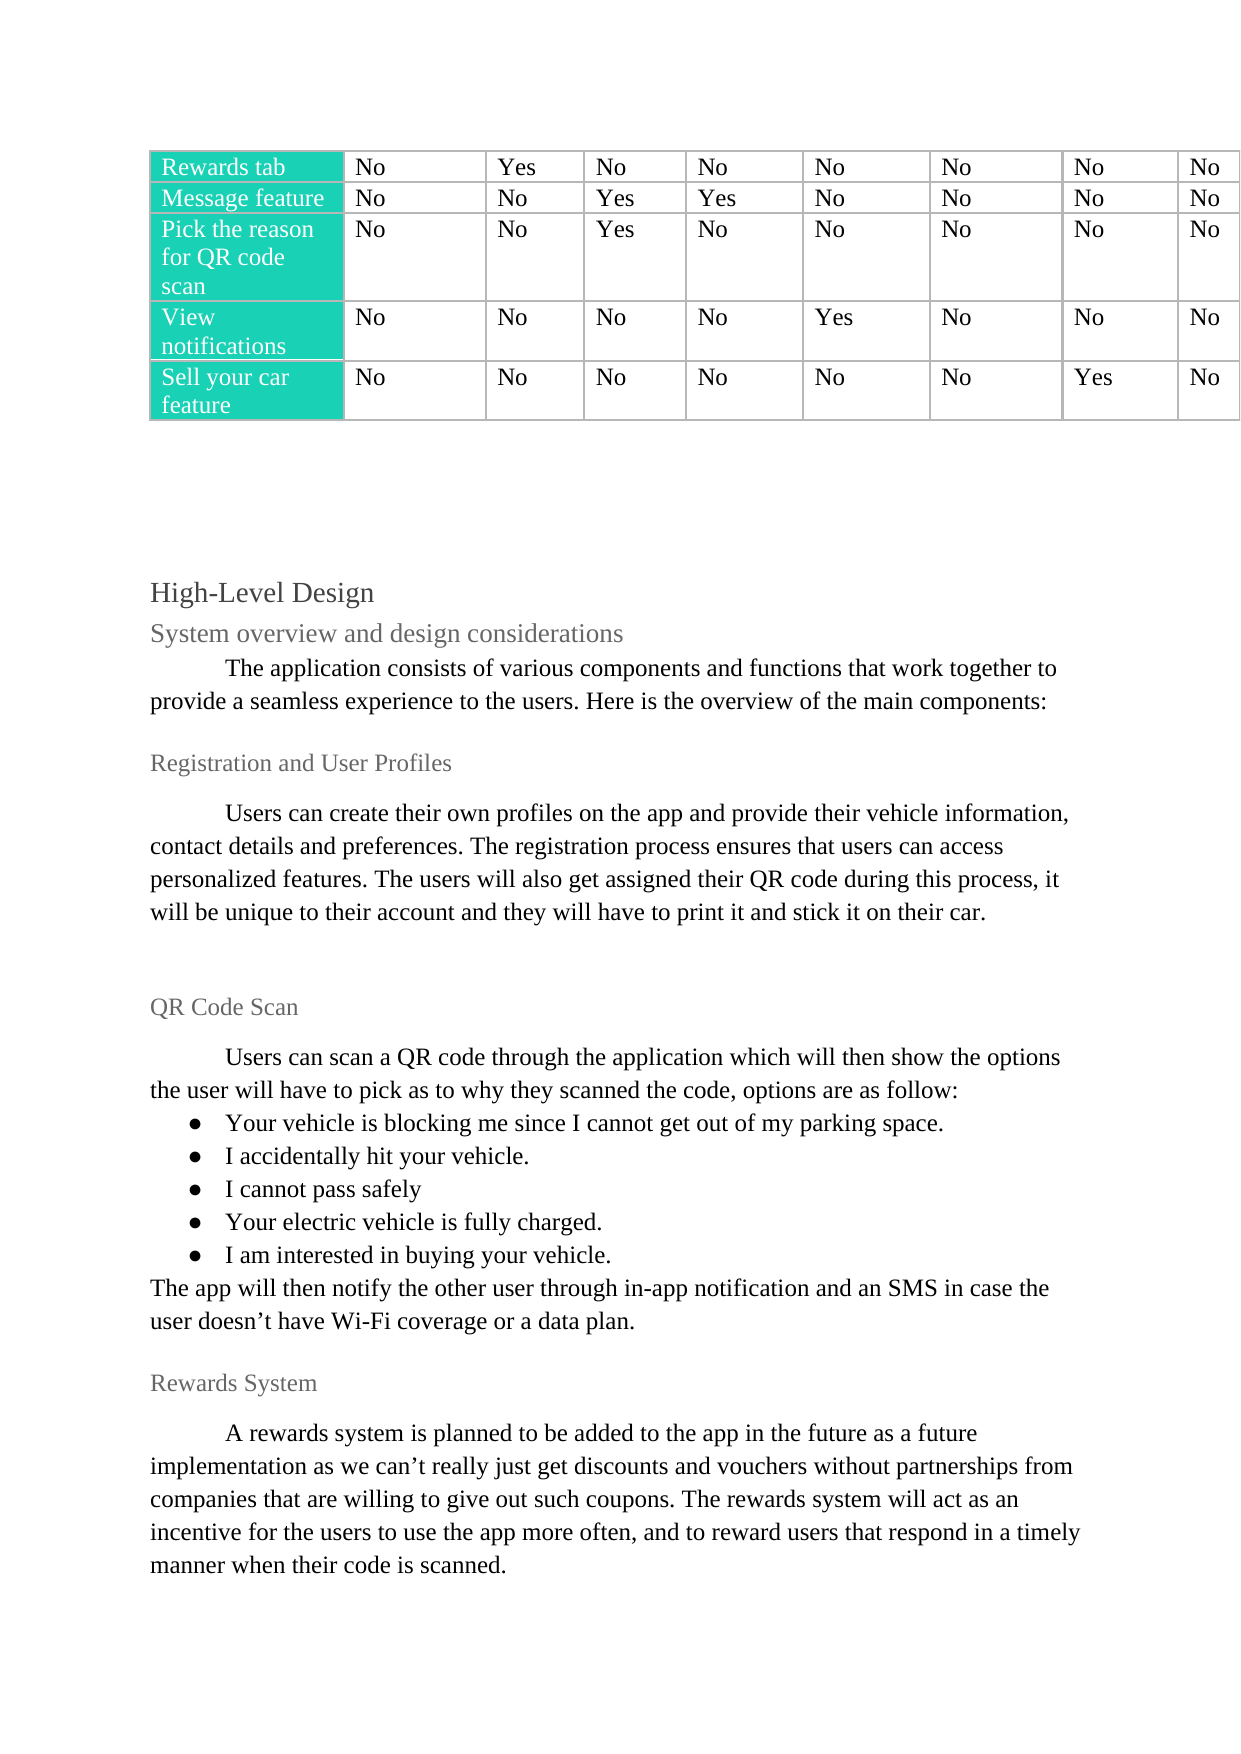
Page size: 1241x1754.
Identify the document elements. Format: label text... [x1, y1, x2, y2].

table_cell No [1064, 302, 1177, 359]
text A rewards system is planned to be added to the app in the future as a future implementation as we can’t really just get discounts and vouchers without partnerships from companies that are willing to give out such coupons. The rewards system will act as an incentive for the users to use the app more often, and to reward users that respond in a timely manner when their code is scanned. [150, 1418, 1090, 1579]
list Your vehicle is blocking me since I cannot get out of my parking space. [187, 1108, 1090, 1137]
table_cell Sell your car feature [151, 362, 343, 419]
table_cell No [345, 152, 485, 181]
table_cell No [345, 214, 485, 300]
table_cell No [1179, 152, 1239, 181]
table_cell No [804, 362, 929, 419]
table_cell View notifications [151, 302, 343, 359]
table_cell Yes [804, 302, 929, 359]
table_cell No [345, 183, 485, 212]
table_cell No [487, 362, 583, 419]
table_cell No [931, 362, 1061, 419]
text The app will then notify the other user through in-app notification and an SMS in case the user doesn’t have Wi-Fi coverage or a data plan. [150, 1273, 1090, 1335]
table_cell No [687, 362, 802, 419]
table_cell No [585, 302, 685, 359]
table_cell No [585, 362, 685, 419]
table_cell No [804, 183, 929, 212]
table_cell No [487, 214, 583, 300]
table_cell Yes [1064, 362, 1177, 419]
table_cell Message feature [151, 183, 343, 212]
table_cell No [487, 183, 583, 212]
table_cell No [931, 183, 1061, 212]
subtitle Registration and User Profiles [150, 748, 1090, 777]
table_cell No [1064, 214, 1177, 300]
list I am interested in buying your vehicle. [187, 1240, 1090, 1269]
table_cell Yes [687, 183, 802, 212]
list I cannot pass safely [187, 1174, 1090, 1203]
table_cell Rewards tab [151, 152, 343, 181]
table_cell No [1064, 183, 1177, 212]
table_cell No [931, 302, 1061, 359]
table_cell No [487, 302, 583, 359]
table_cell No [687, 302, 802, 359]
table_cell No [931, 152, 1061, 181]
table_cell Pick the reason for QR code scan [151, 214, 343, 300]
list Your electric vehicle is fully charged. [187, 1207, 1090, 1236]
subtitle High-Level Design [150, 575, 1090, 609]
table_cell No [1064, 152, 1177, 181]
table_cell No [345, 302, 485, 359]
subtitle Rewards System [150, 1368, 1090, 1397]
text The application consists of various components and functions that work together to provide a seamless experience to the users. Here is the overview of the main components: [150, 653, 1090, 715]
table_cell No [687, 214, 802, 300]
table_cell No [345, 362, 485, 419]
table_cell No [931, 214, 1061, 300]
table_cell No [1179, 362, 1239, 419]
table_cell Yes [585, 183, 685, 212]
table_cell Yes [487, 152, 583, 181]
table_cell Yes [585, 214, 685, 300]
subtitle QR Code Scan [150, 992, 1090, 1021]
table_cell No [585, 152, 685, 181]
text Users can create their own profiles on the app and provide their vehicle information, contact details and preferences. The registration process ensures that users can access personalized features. The users will also get assigned their QR code during this process, it will be unique to their account and they will have to print it and stick it on their car. [150, 798, 1090, 926]
table_cell No [804, 214, 929, 300]
table_cell No [1179, 214, 1239, 300]
subtitle System overview and design considerations [150, 617, 1090, 648]
table_cell No [804, 152, 929, 181]
text Users can scan a QR code through the application which will then show the options the user will have to pick as to why they scanned the code, options are as follow: [150, 1042, 1090, 1103]
table_cell No [687, 152, 802, 181]
table_cell No [1179, 302, 1239, 359]
table_cell No [1179, 183, 1239, 212]
list I accidentally hit your vehicle. [187, 1141, 1090, 1169]
